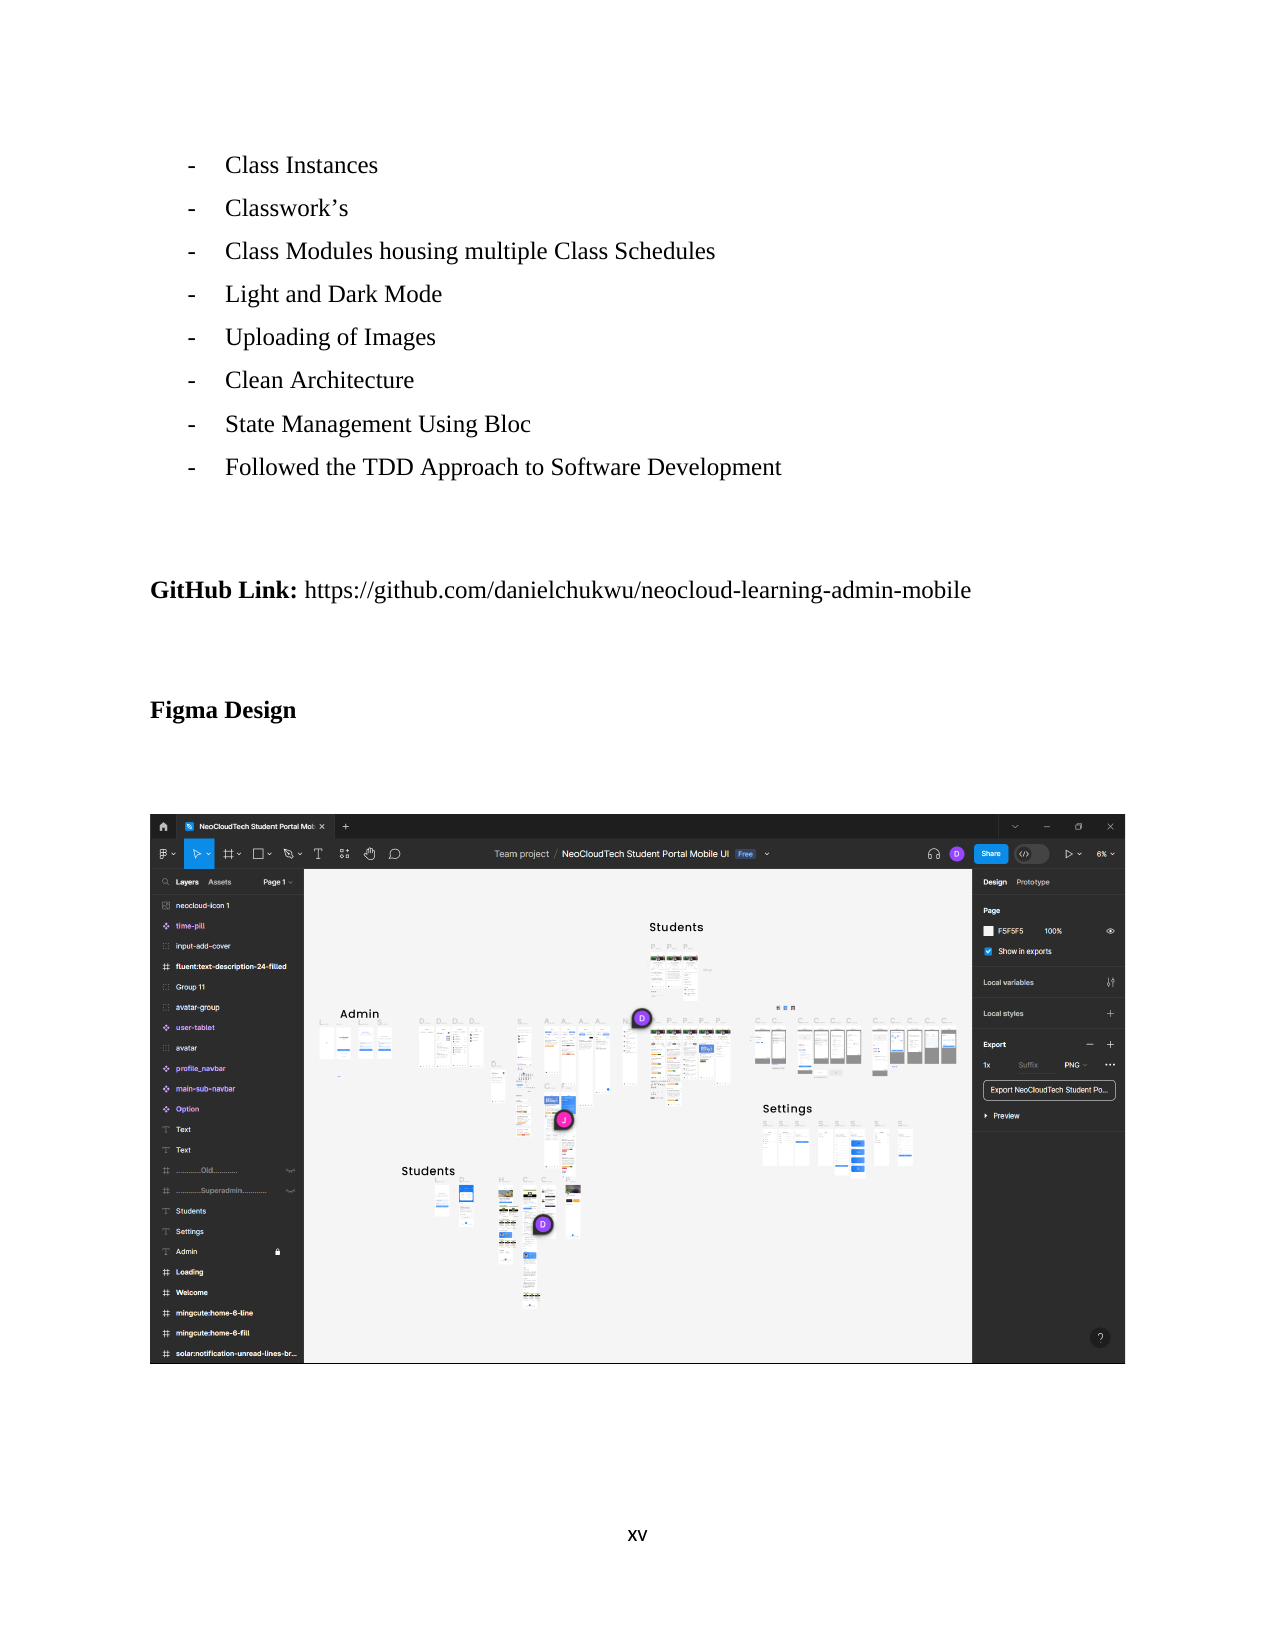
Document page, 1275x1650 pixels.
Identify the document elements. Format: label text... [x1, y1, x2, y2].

list State Management Using Bloc [187, 409, 1125, 437]
list Classwork’s [187, 193, 1125, 222]
list Followed the TDD Approach to Software Development [187, 452, 1125, 481]
list Class Instances [187, 150, 1125, 179]
text Figma Design [150, 695, 1125, 724]
picture [150, 814, 1125, 1364]
text GitHub Link: https://github.com/danielchukwu/neocloud-learning-admin-mobile [150, 576, 1125, 604]
list Uploading of Images [187, 322, 1125, 351]
list Light and Dark Mode [187, 279, 1125, 308]
list Class Modules housing multiple Class Schedules [187, 236, 1125, 265]
list Clean Architecture [187, 366, 1125, 394]
